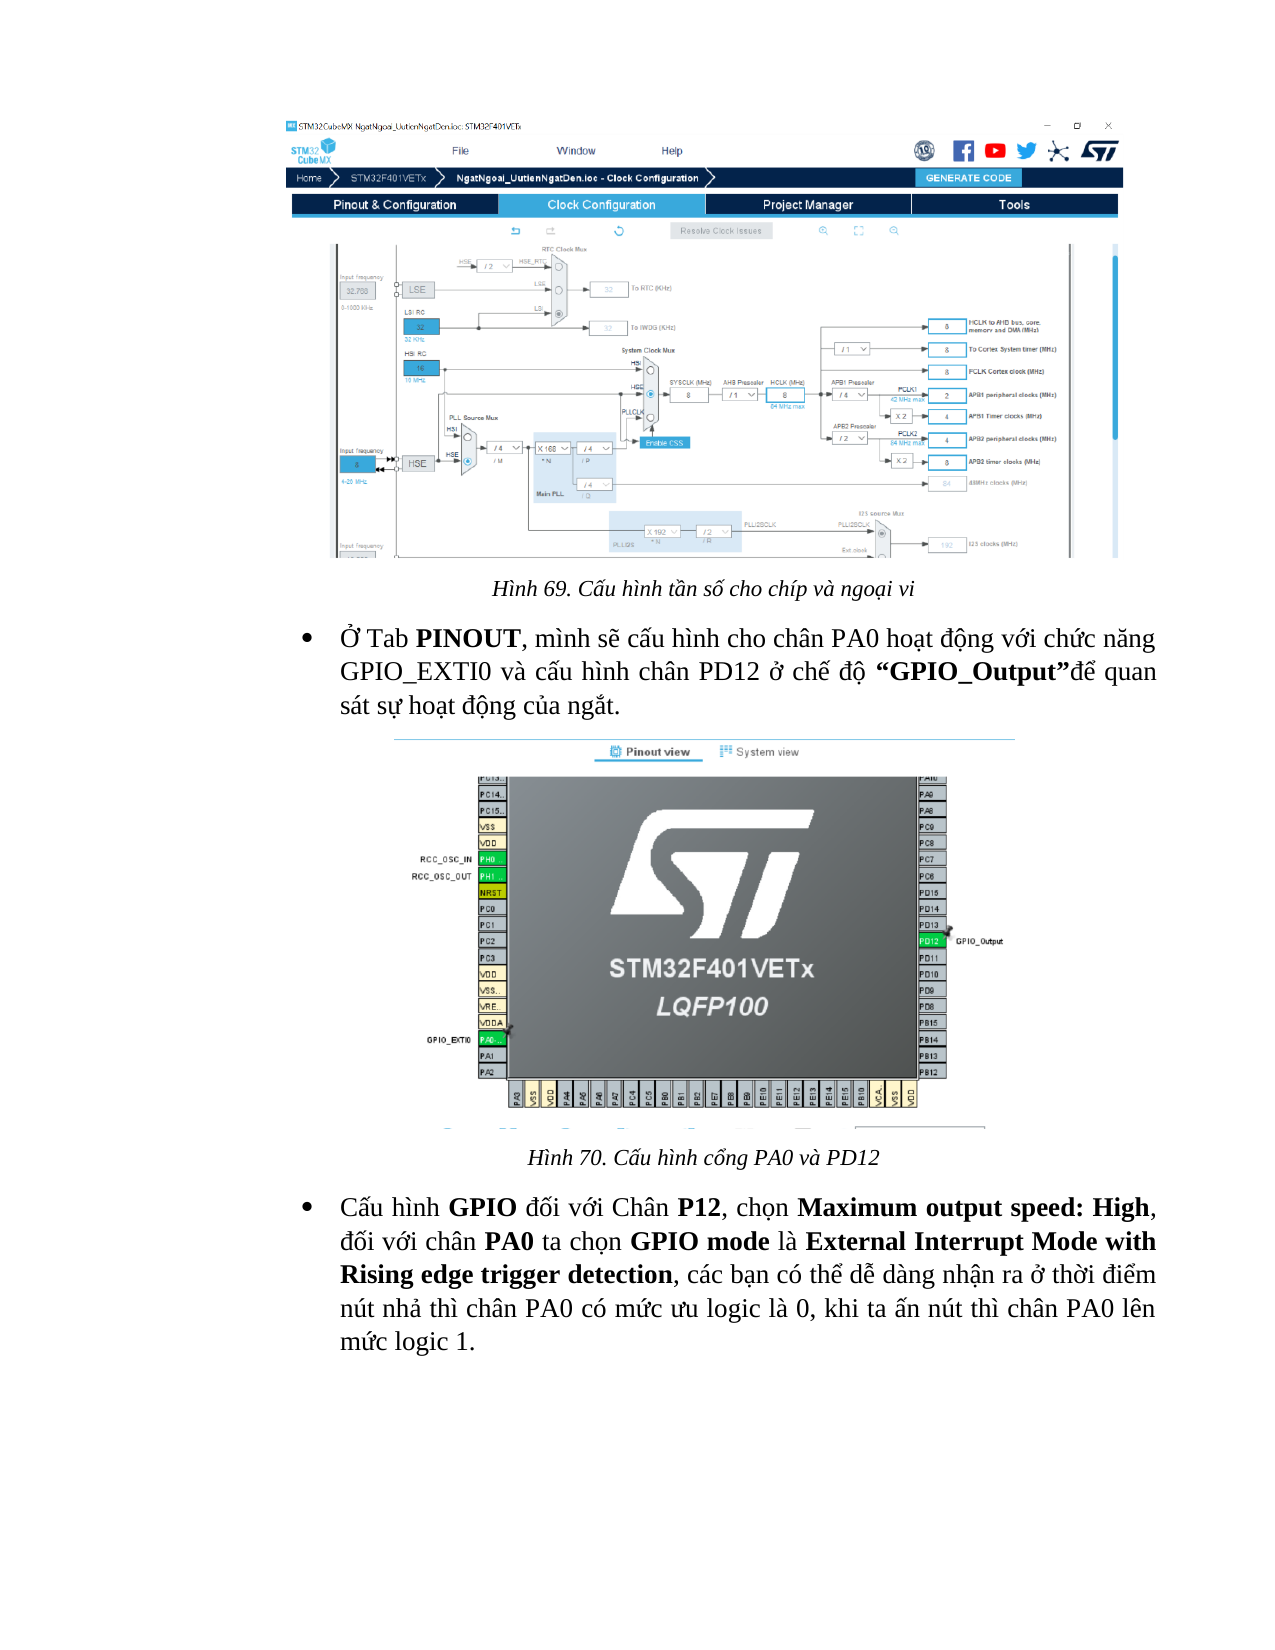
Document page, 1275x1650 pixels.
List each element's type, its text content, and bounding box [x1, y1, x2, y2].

list Cấu hình GPIO đối với Chân P12, chọn Maximum output speed: High, đối với chân PA0 ta chọn GPIO mode là External Interrupt Mode with Rising edge trigger detection, các bạn có thể dễ dàng nhận ra ở thời điểm nút nhả thì chân PA0 có mức ưu logic là 0, khi ta ấn nút thì chân PA0 lên mức logic 1. [302, 1191, 1157, 1356]
picture [394, 739, 1015, 1129]
text Hình 69. Cấu hình tần số cho chíp và ngoại vi [177, 575, 1157, 601]
text Hình 70. Cấu hình cổng PA0 và PD12 [177, 1144, 1157, 1170]
list Ở Tab PINOUT, mình sẽ cấu hình cho chân PA0 hoạt động với chức năng GPIO_EXTI0 và cấu hình chân PD12 ở chế độ “GPIO_Output”để quan sát sự hoạt động của ngắt. [302, 622, 1157, 720]
picture [286, 118, 1124, 560]
